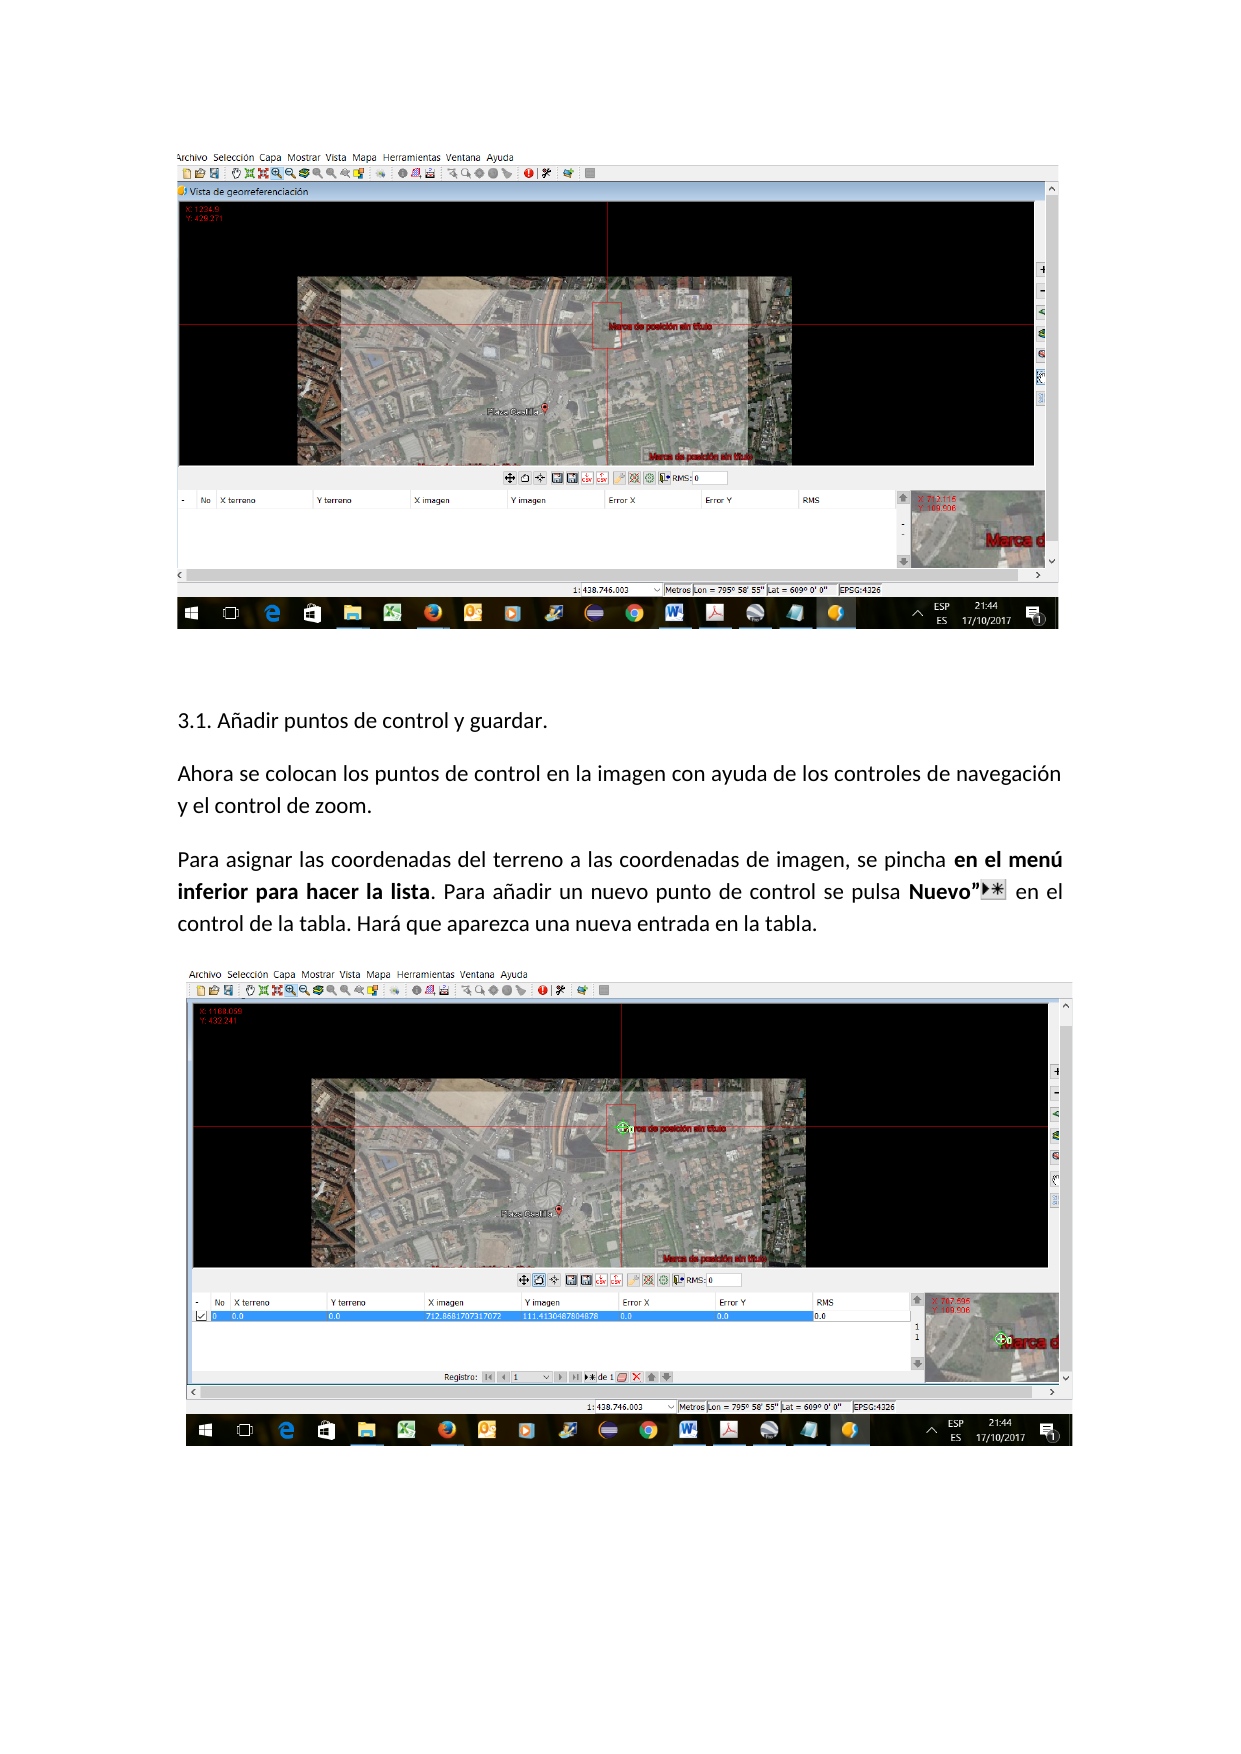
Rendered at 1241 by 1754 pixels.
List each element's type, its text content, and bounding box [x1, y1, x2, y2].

text 3.1. Añadir puntos de control y guardar. [177, 706, 1063, 734]
picture [980, 879, 1009, 900]
text Para asignar las coordenadas del terreno a las coordenadas de imagen, se pincha en el menú inferior para hacer la lista. Para añadir un nuevo punto de control se pulsa Nuevo” en el control de la tabla. Hará que aparezca una nueva entrada en la tabla. [177, 845, 1063, 937]
picture [177, 147, 1059, 629]
picture [186, 962, 1073, 1446]
text Ahora se colocan los puntos de control en la imagen con ayuda de los controles de navegación y el control de zoom. [177, 759, 1063, 820]
